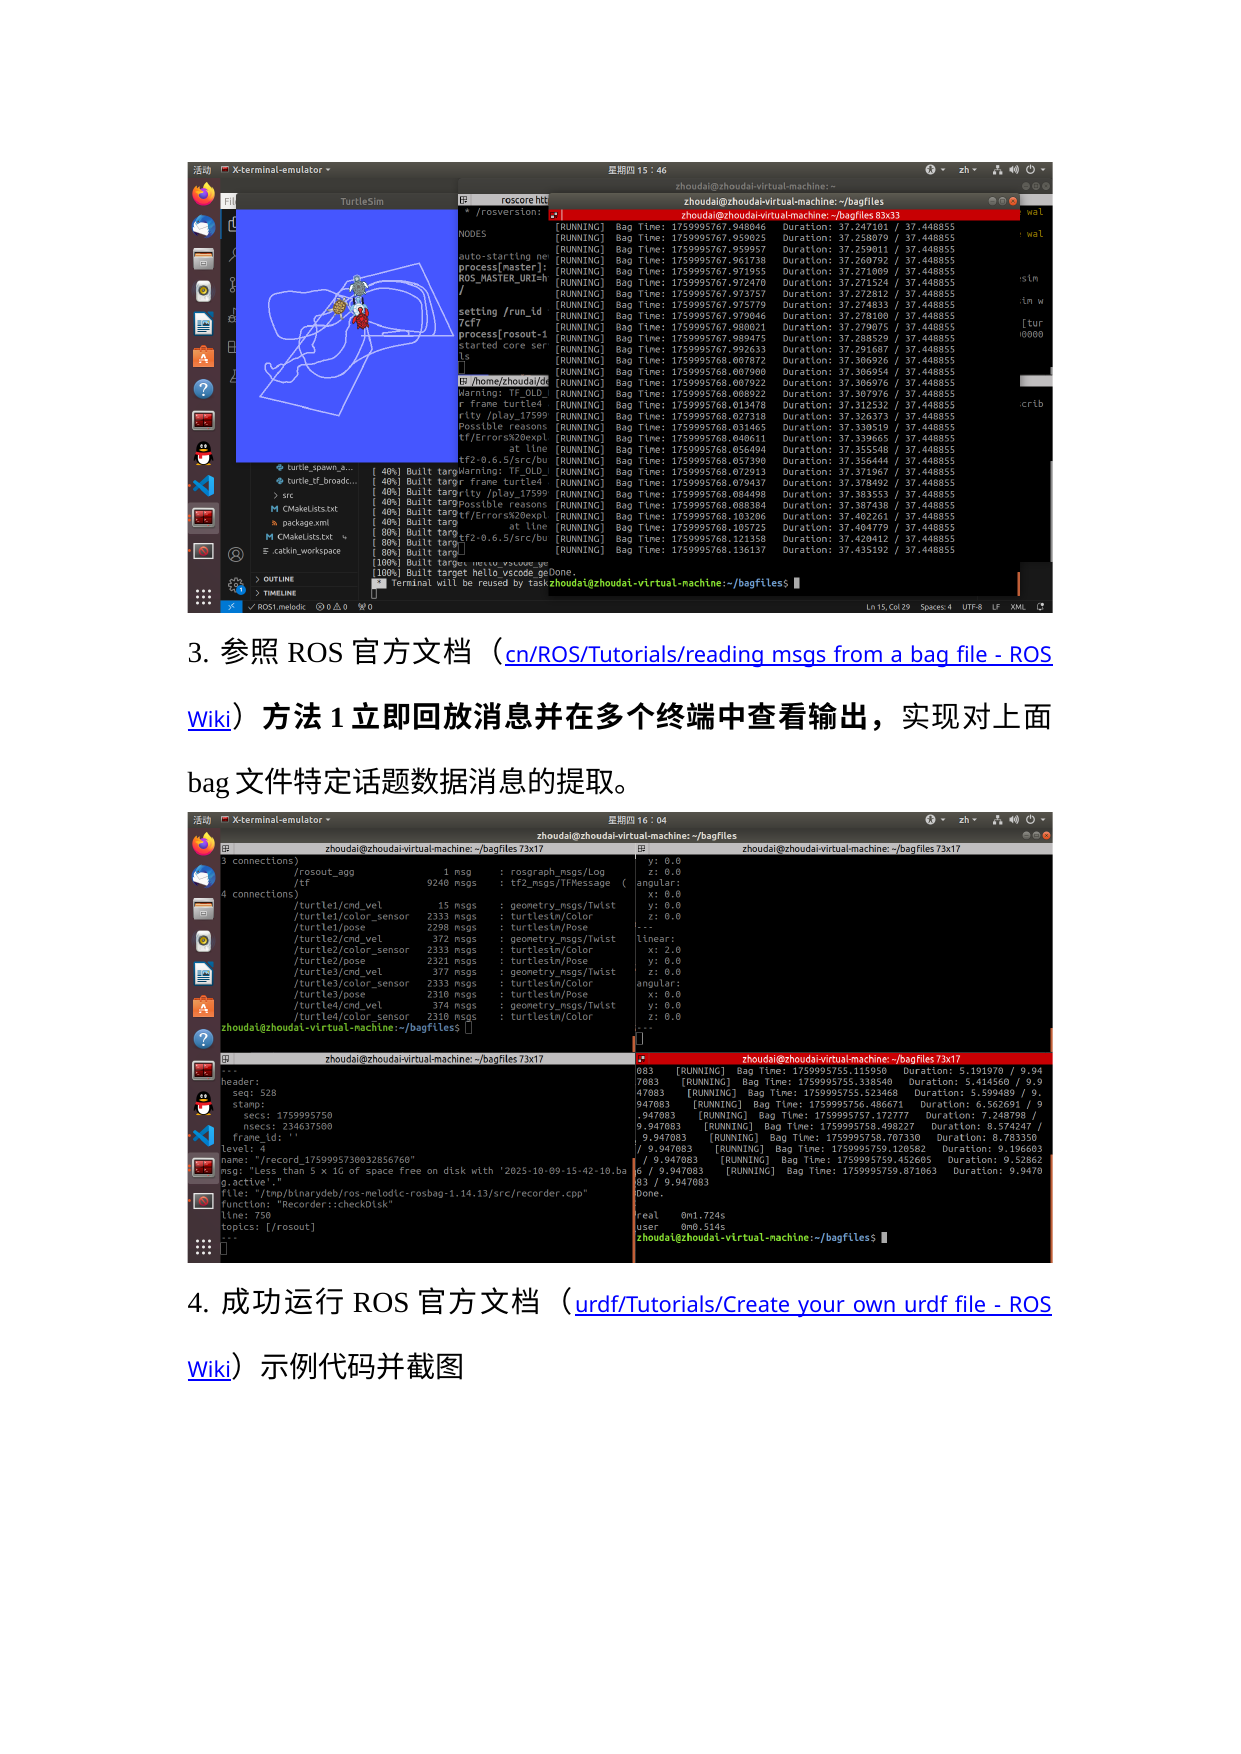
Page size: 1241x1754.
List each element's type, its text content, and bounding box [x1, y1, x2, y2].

text 4. 成功运行ROS官方文档（urdf/Tutorials/Create your own urdf file - ROS Wiki）示例代码并截图 [187, 1267, 1053, 1397]
text 3. 参照ROS官方文档（cn/ROS/Tutorials/reading msgs from a bag file - ROS Wiki）方法1立即回放消息并在多个终端中查看输出，实现对上面bag文件特定话题数据消息的提取。 [187, 617, 1053, 812]
picture [187, 812, 1053, 1263]
picture [187, 162, 1053, 613]
